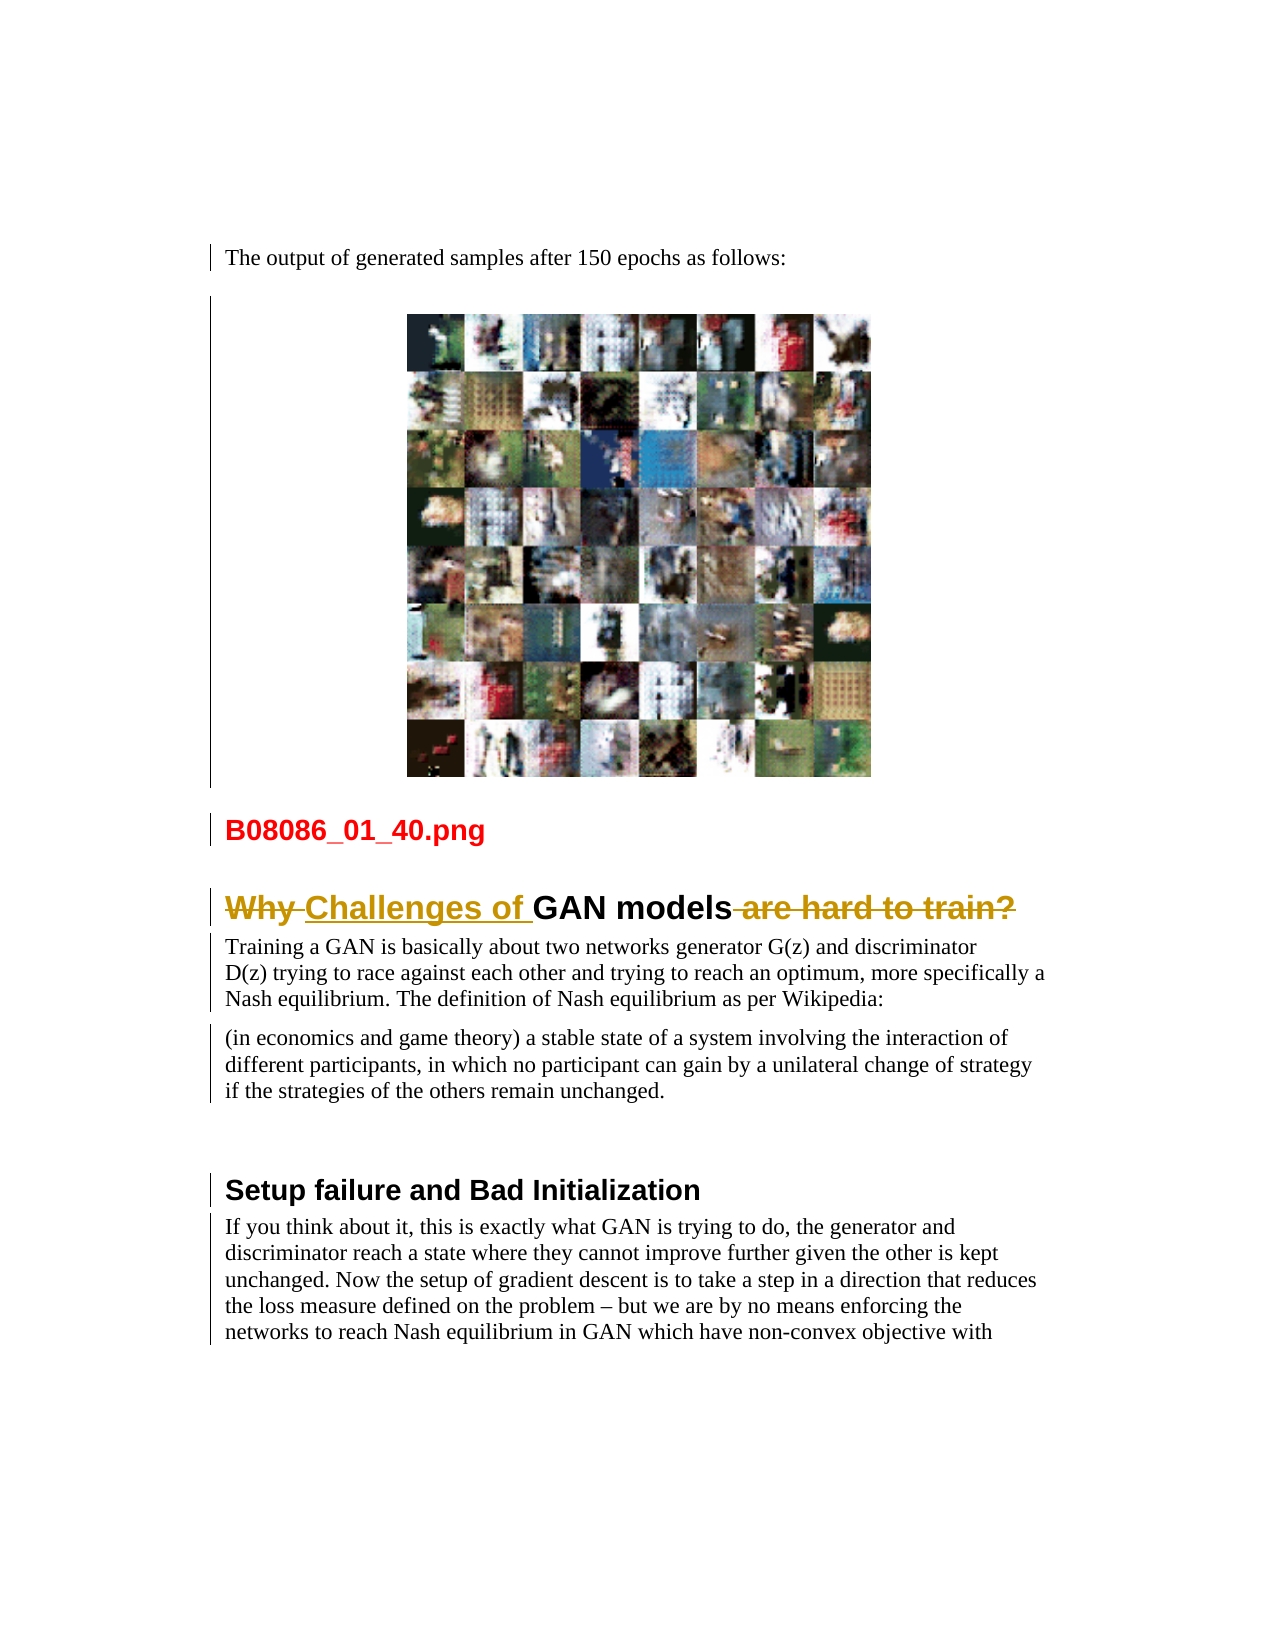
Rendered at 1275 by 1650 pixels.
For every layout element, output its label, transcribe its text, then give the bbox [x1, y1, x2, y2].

subtitle Setup failure and Bad Initialization [225, 1173, 1050, 1207]
text (in economics and game theory) a stable state of a system involving the interaction of different participants, in which no participant can gain by a unilateral change of strategy if the strategies of the others remain unchanged. [225, 1024, 1050, 1103]
subtitle GAN models [225, 888, 1050, 926]
picture [395, 295, 880, 788]
text Training a GAN is basically about two networks generator G(z) and discriminator D(z) trying to race against each other and trying to reach an optimum, more specifically a Nash equilibrium. The definition of Nash equilibrium as per Wikipedia: [225, 933, 1050, 1012]
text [225, 1213, 1050, 1345]
text The output of generated samples after 150 epochs as follows: [225, 244, 1050, 271]
text B08086_01_40.png [225, 813, 1050, 846]
